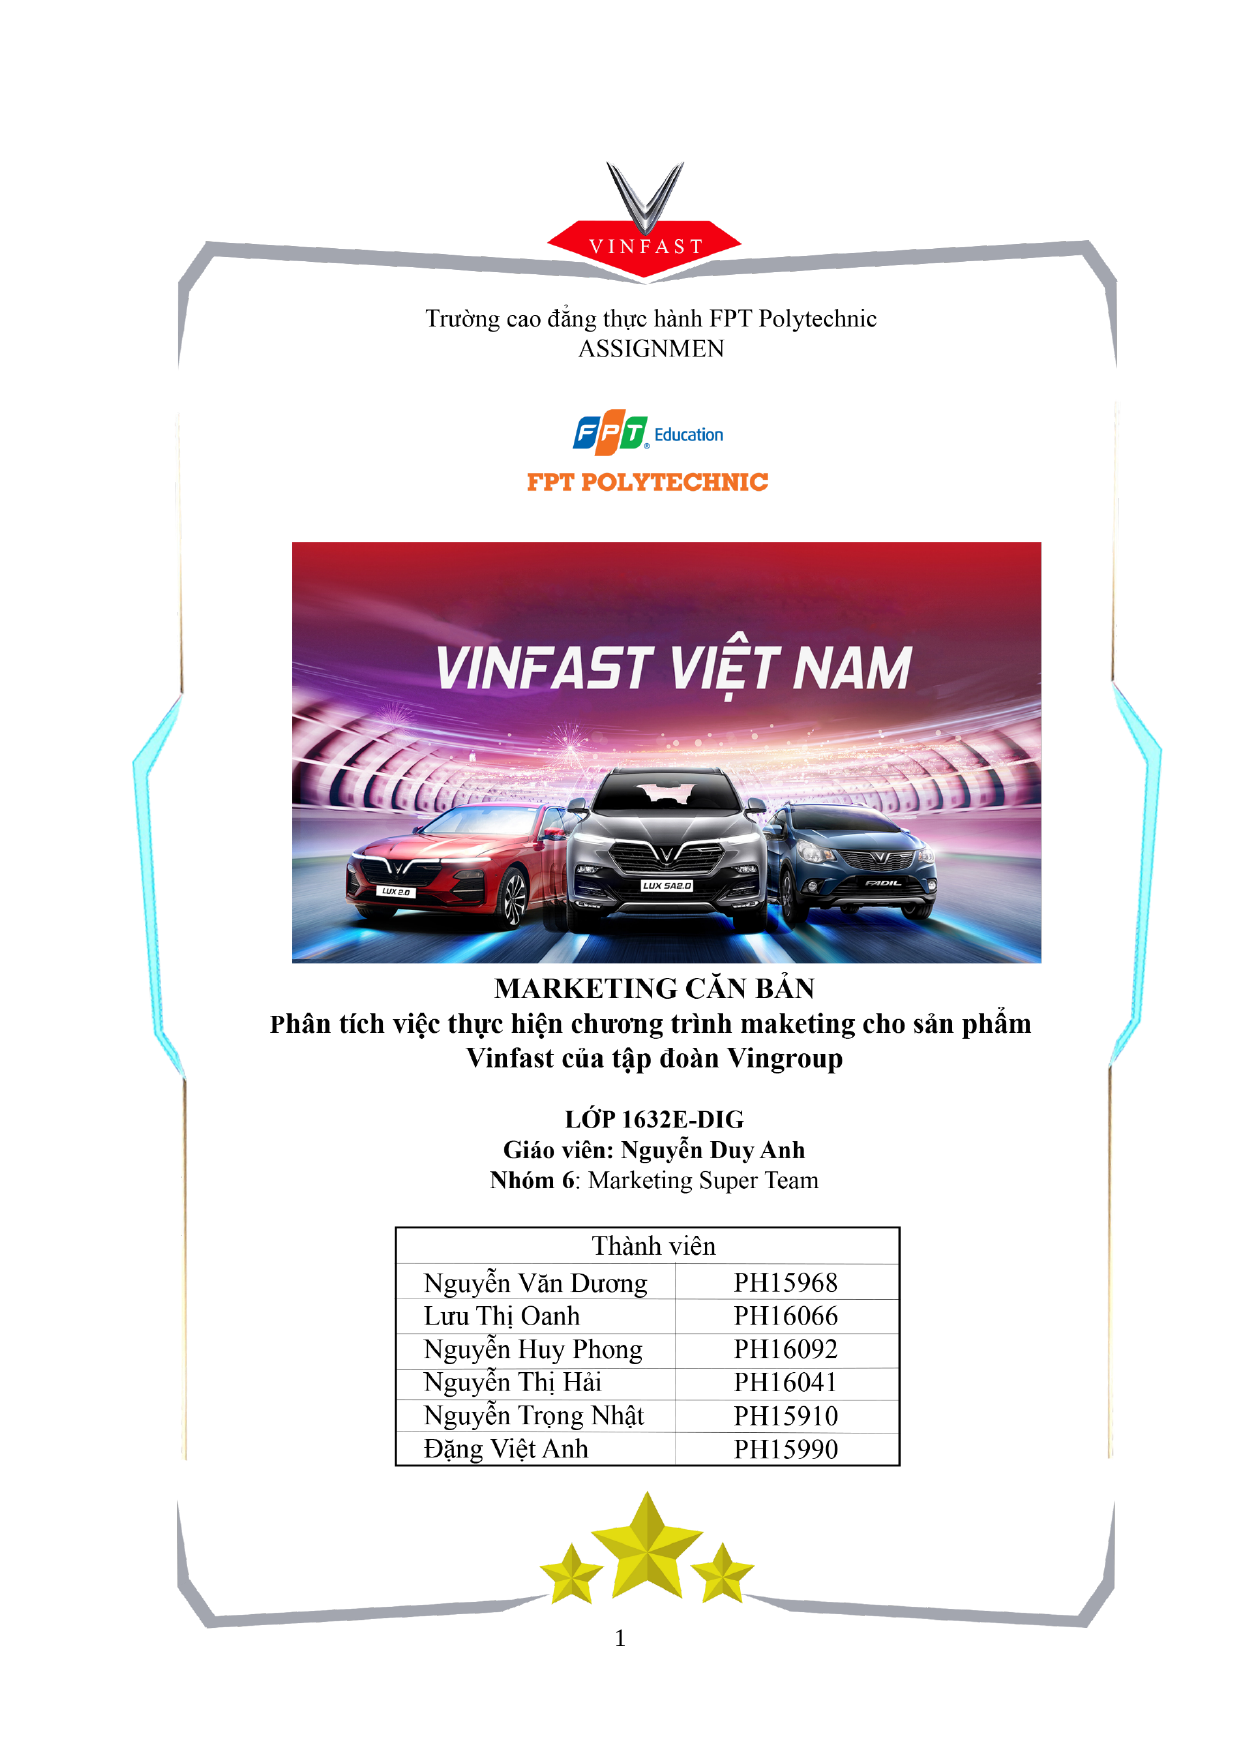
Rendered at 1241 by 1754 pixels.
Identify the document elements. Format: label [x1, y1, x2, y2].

picture [109, 150, 1181, 1665]
